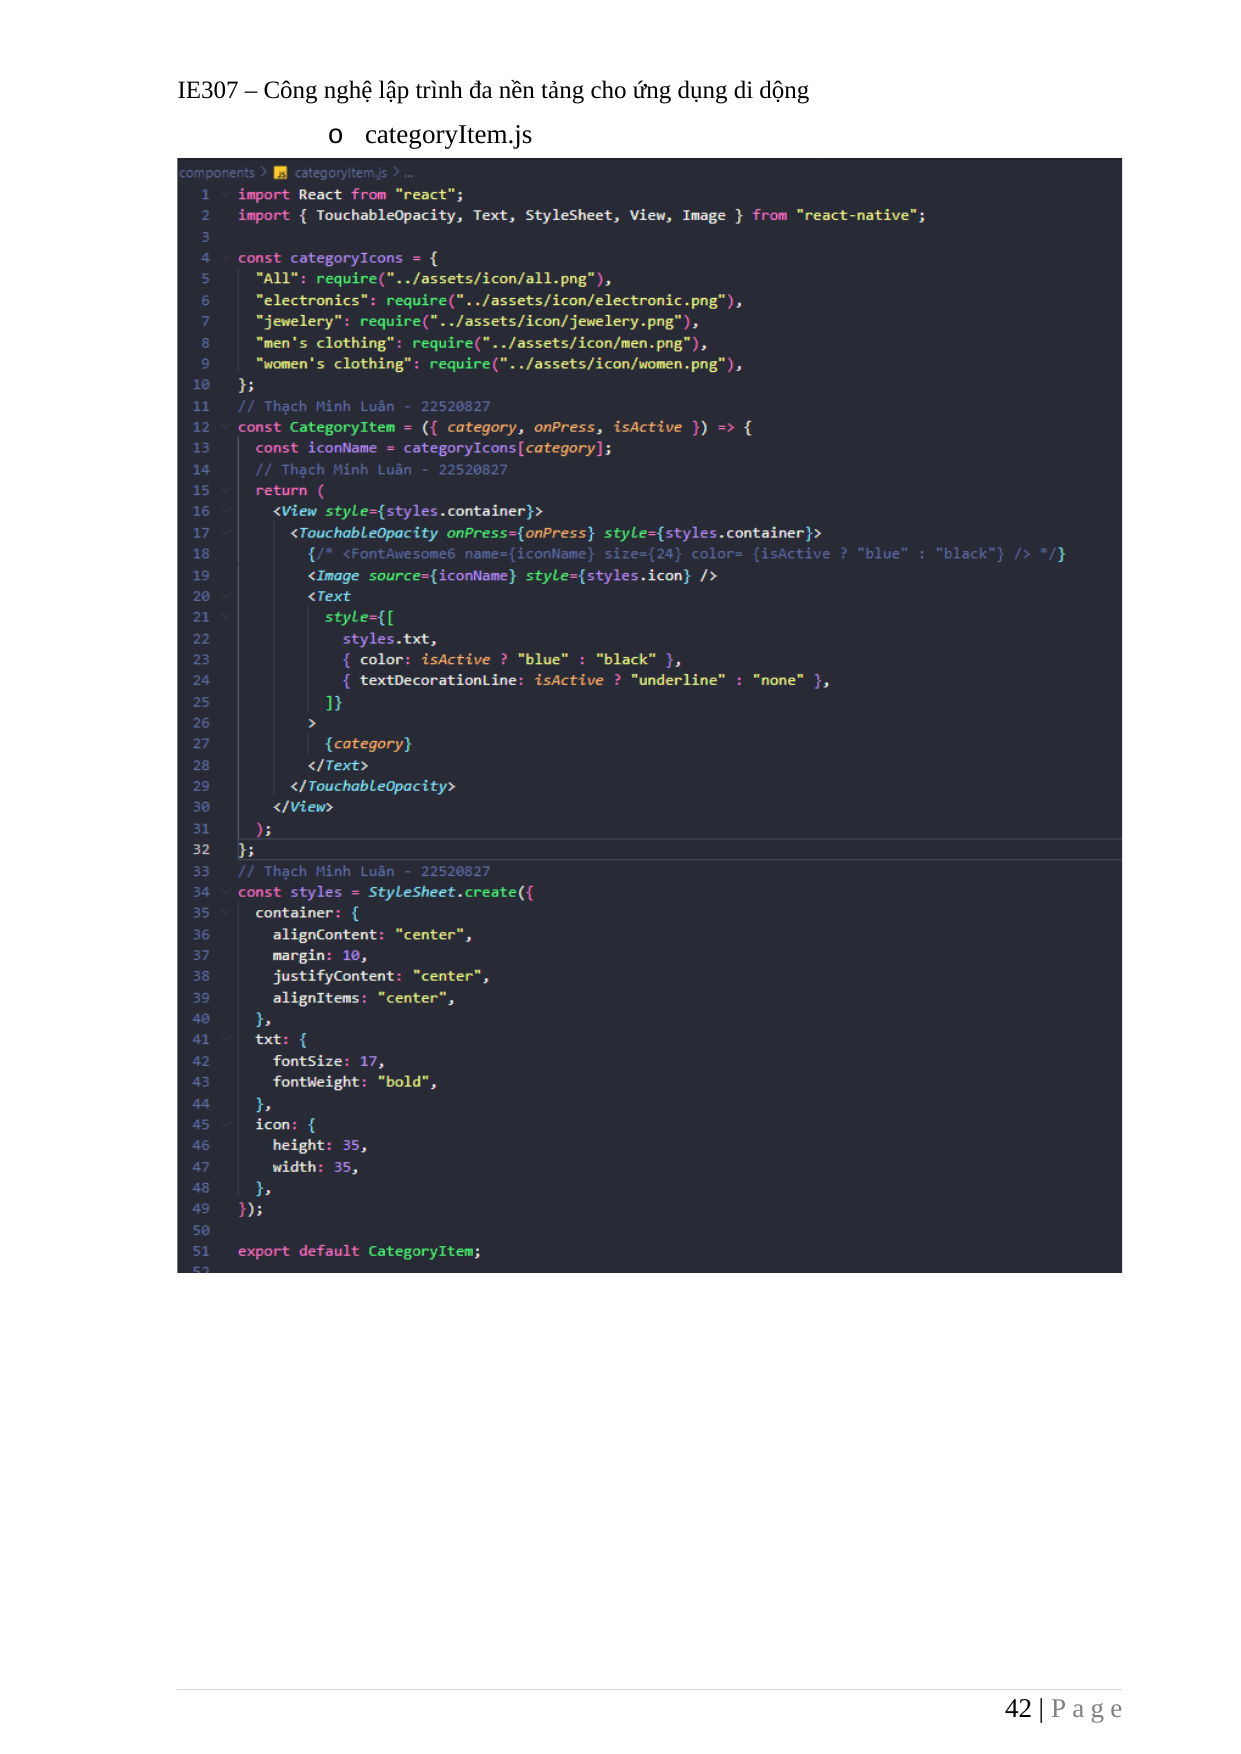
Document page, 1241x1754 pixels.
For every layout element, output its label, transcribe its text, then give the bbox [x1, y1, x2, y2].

subtitle categoryItem.js [327, 118, 1122, 152]
picture [177, 158, 1123, 1273]
